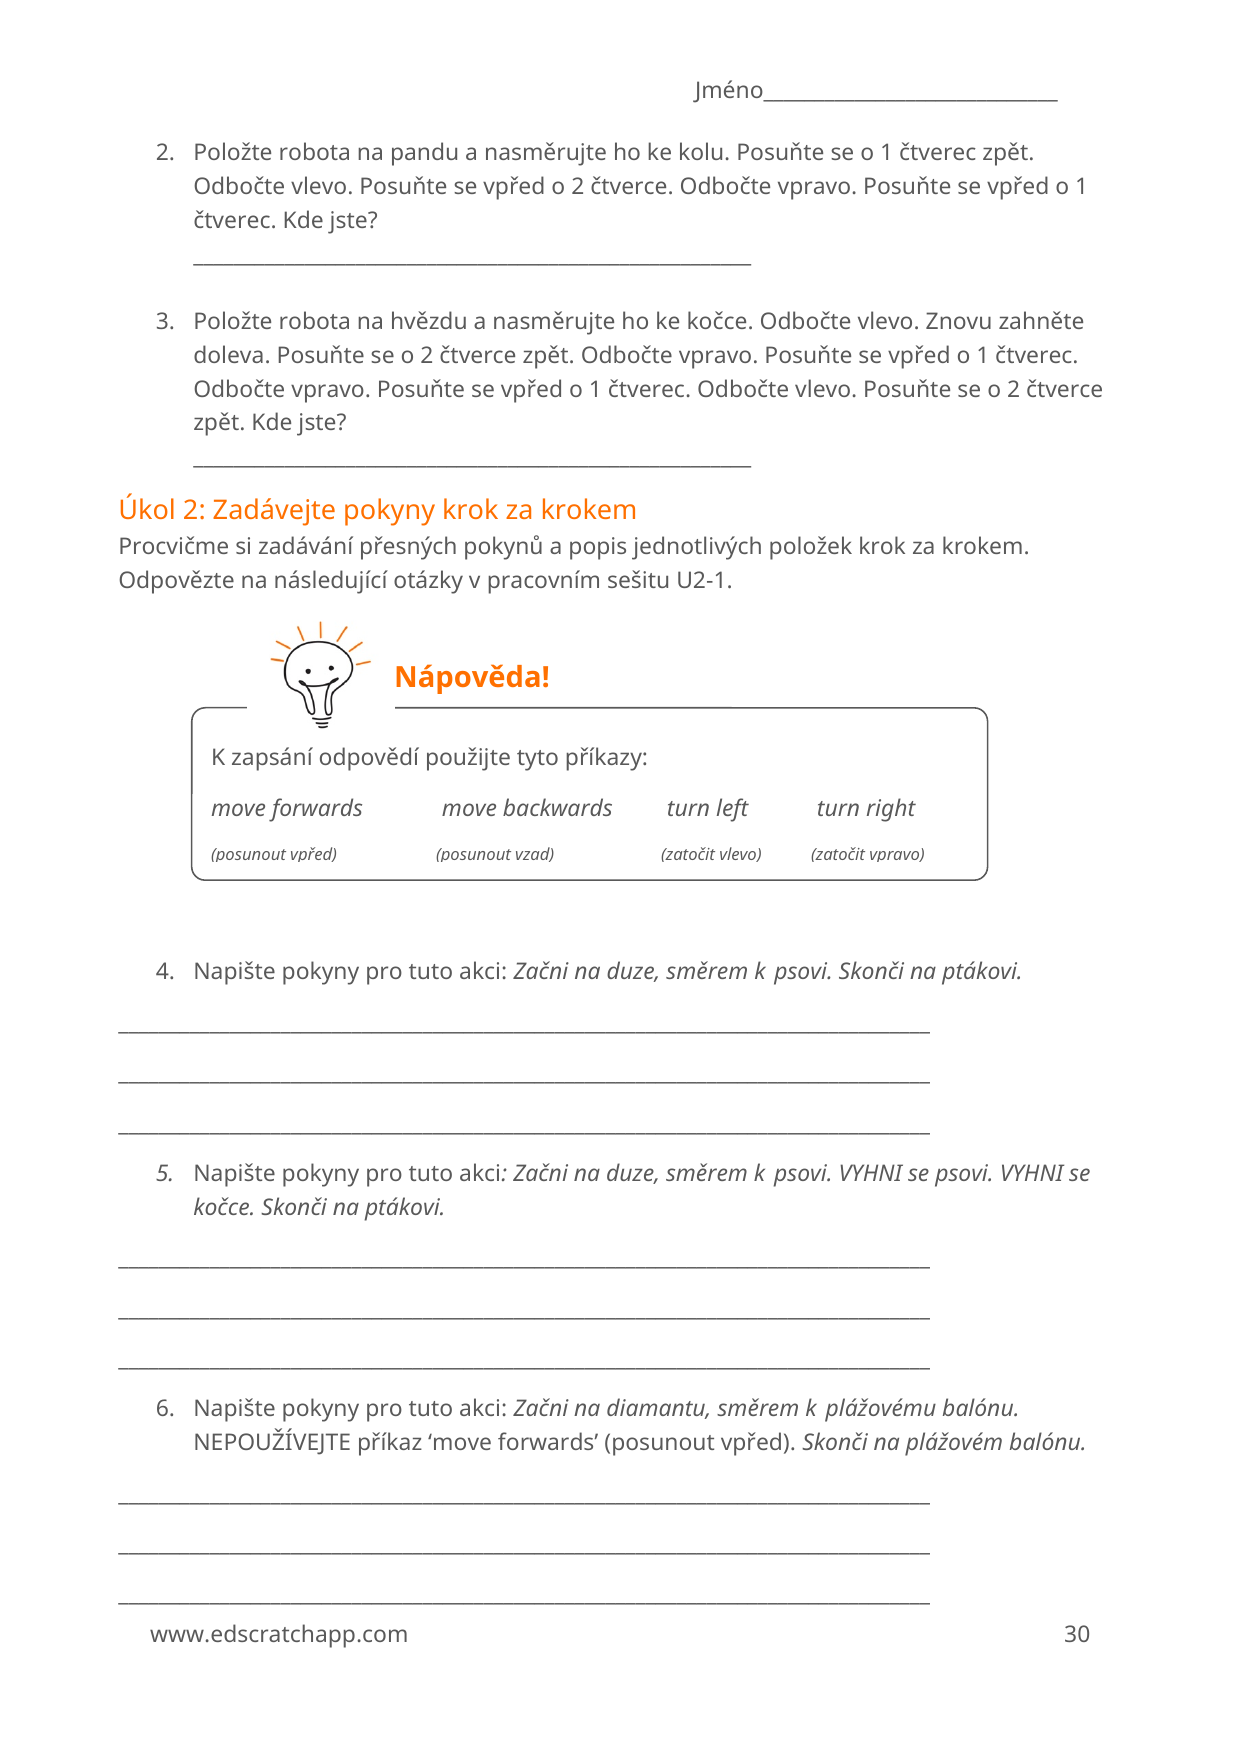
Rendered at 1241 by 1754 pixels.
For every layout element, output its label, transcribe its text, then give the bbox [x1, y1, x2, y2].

text ________________________________________________________________________________ [118, 1476, 1122, 1508]
text ________________________________________________________________________________ [118, 1006, 1122, 1037]
list _______________________________________________________ [193, 238, 1122, 269]
list Napište pokyny pro tuto akci: Začni na duze, směrem k psovi. Skonči na ptákovi. [156, 955, 1122, 986]
text Procvičme si zadávání přesných pokynů a popis jednotlivých položek krok za krokem. Odpovězte na následující otázky v pracovním sešitu U2-1. [118, 530, 1122, 595]
text ________________________________________________________________________________ [118, 1291, 1122, 1323]
list Napište pokyny pro tuto akci: Začni na diamantu, směrem k plážovému balónu. NEPOUŽÍVEJTE příkaz ‘move forwards’ (posunout vpřed). Skonči na plážovém balónu. [156, 1392, 1122, 1457]
list Položte robota na pandu a nasměrujte ho ke kolu. Posuňte se o 1 čtverec zpět. Odbočte vlevo. Posuňte se vpřed o 2 čtverce. Odbočte vpravo. Posuňte se vpřed o 1 čtverec. Kde jste? [156, 136, 1122, 235]
picture [247, 598, 395, 746]
list Položte robota na hvězdu a nasměrujte ho ke kočce. Odbočte vlevo. Znovu zahněte doleva. Posuňte se o 2 čtverce zpět. Odbočte vpravo. Posuňte se vpřed o 1 čtverec. Odbočte vpravo. Posuňte se vpřed o 1 čtverec. Odbočte vlevo. Posuňte se o 2 čtverce zpět. Kde jste? [156, 305, 1122, 438]
subtitle Úkol 2: Zadávejte pokyny krok za krokem [118, 491, 1122, 527]
text ________________________________________________________________________________ [118, 1106, 1122, 1138]
text ________________________________________________________________________________ [118, 1527, 1122, 1558]
text ________________________________________________________________________________ [118, 1056, 1122, 1087]
text ________________________________________________________________________________ [118, 1577, 1122, 1608]
list Napište pokyny pro tuto akci: Začni na duze, směrem k psovi. VYHNI se psovi. VYHNI se kočce. Skonči na ptákovi. [156, 1157, 1122, 1222]
text ________________________________________________________________________________ [118, 1342, 1122, 1373]
list _______________________________________________________ [193, 440, 1122, 471]
text ________________________________________________________________________________ [118, 1241, 1122, 1272]
